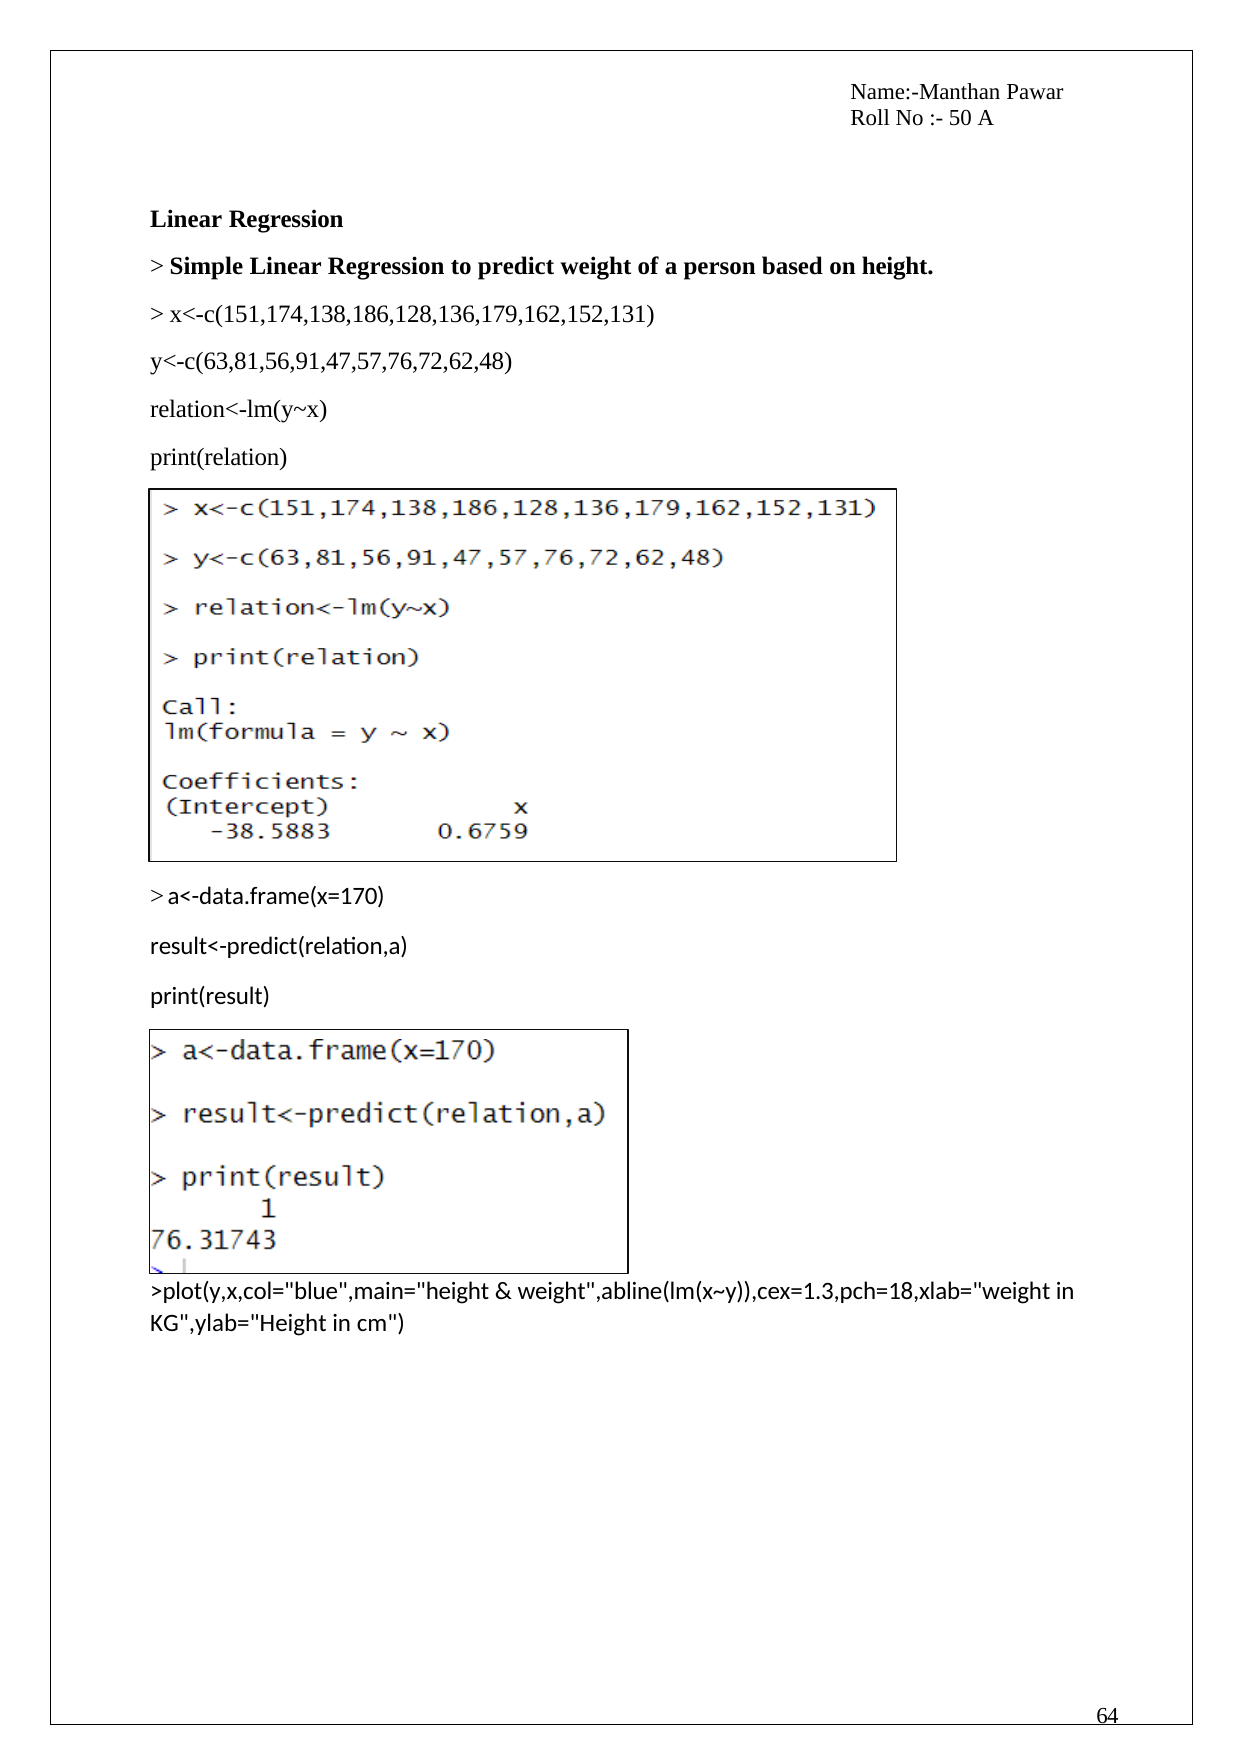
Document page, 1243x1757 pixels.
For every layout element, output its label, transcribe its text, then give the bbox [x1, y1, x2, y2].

list a<-data.frame(x=170) result<-predict(relation,a) print(result) [150, 881, 409, 1010]
list x<-c(151,174,138,186,128,136,179,162,152,131) y<-c(63,81,56,91,47,57,76,72,62,48) [150, 299, 655, 375]
picture [150, 1039, 606, 1273]
text >plot(y,x,col="blue",main="height & weight",abline(lm(x~y)),cex=1.3,pch=18,xlab="weight in KG",ylab="Height in cm") [150, 1275, 1110, 1338]
list Simple Linear Regression to predict weight of a person based on height. [150, 251, 1110, 280]
text relation<-lm(y~x) print(relation) [150, 394, 329, 470]
text Linear Regression [150, 204, 1110, 232]
picture [150, 490, 875, 861]
